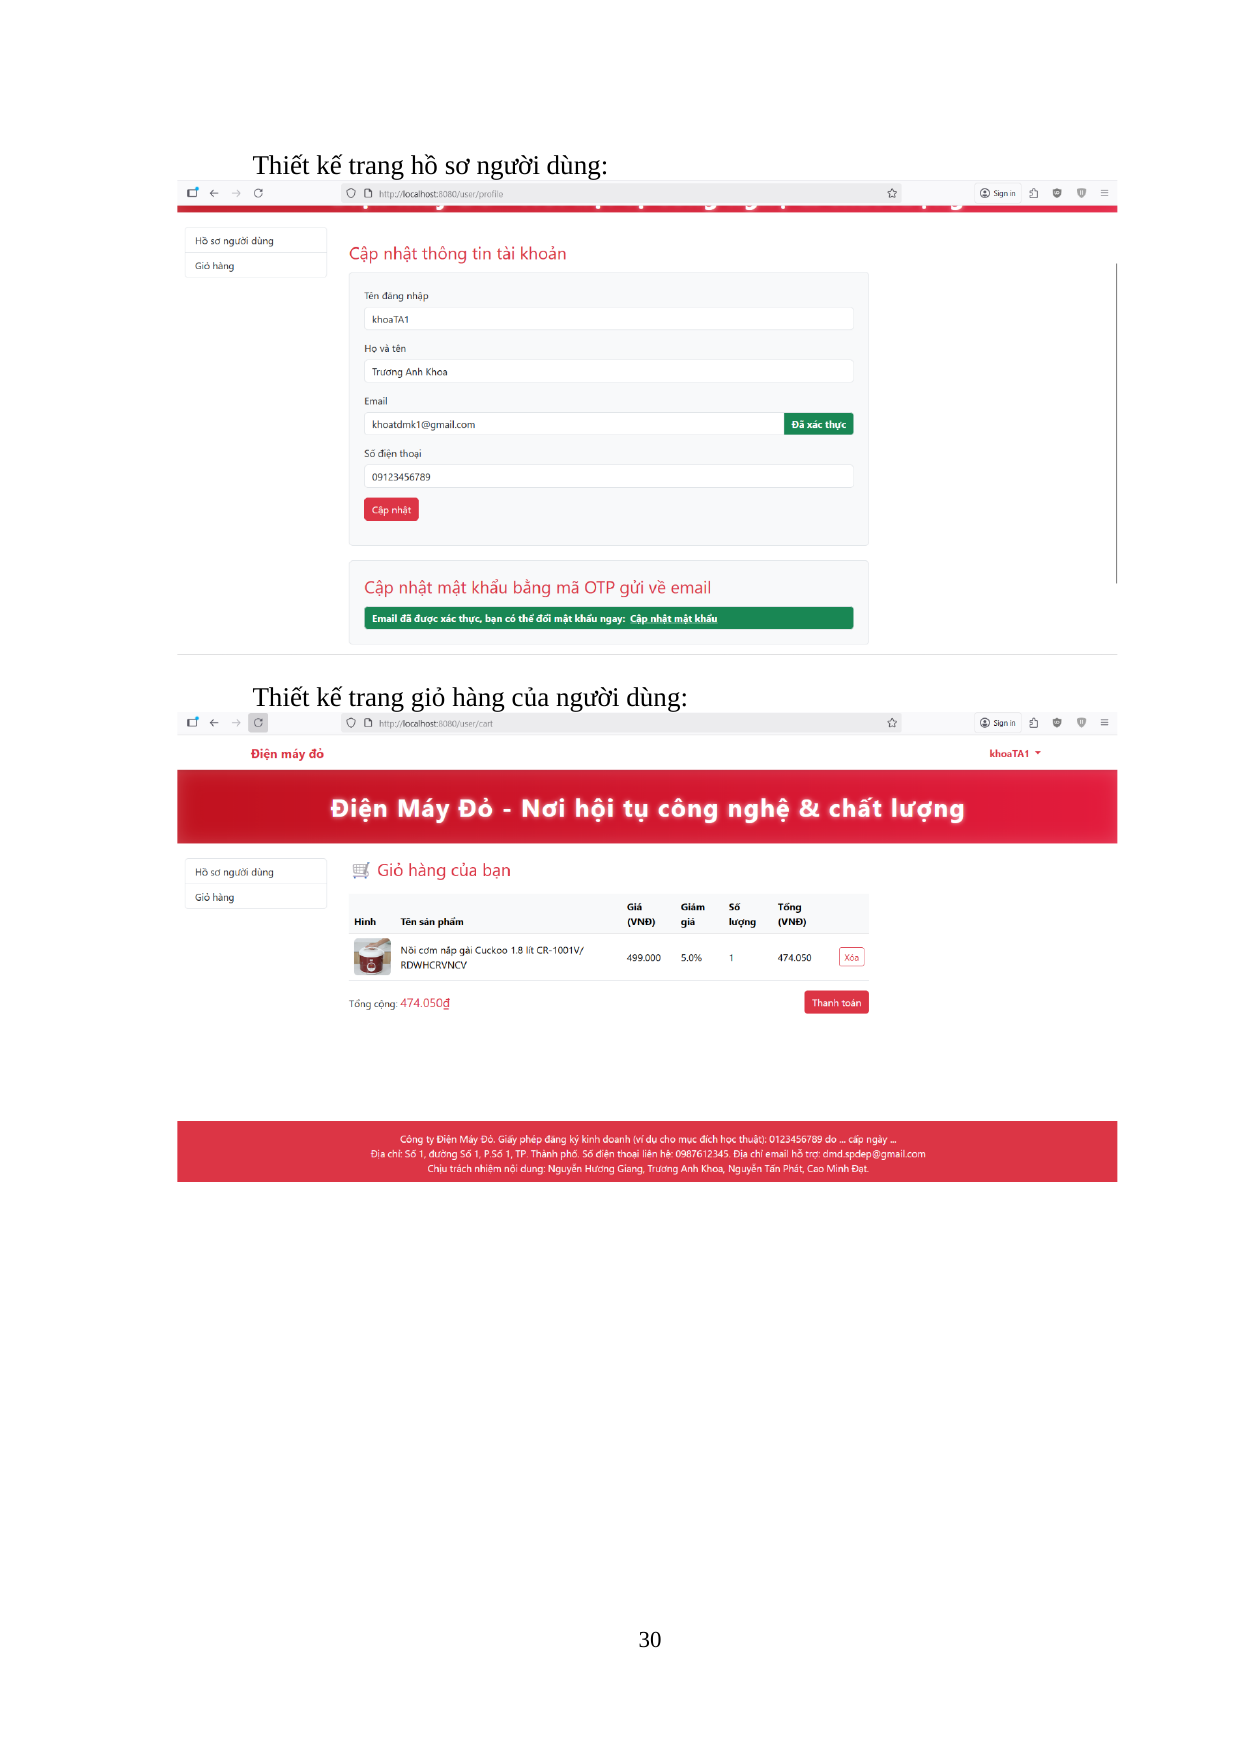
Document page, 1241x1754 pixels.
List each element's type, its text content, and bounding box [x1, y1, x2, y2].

text Thiết kế trang giỏ hàng của người dùng: [177, 681, 1122, 712]
picture [177, 712, 1118, 1182]
picture [177, 180, 1118, 655]
text Thiết kế trang hồ sơ người dùng: [177, 149, 1122, 180]
